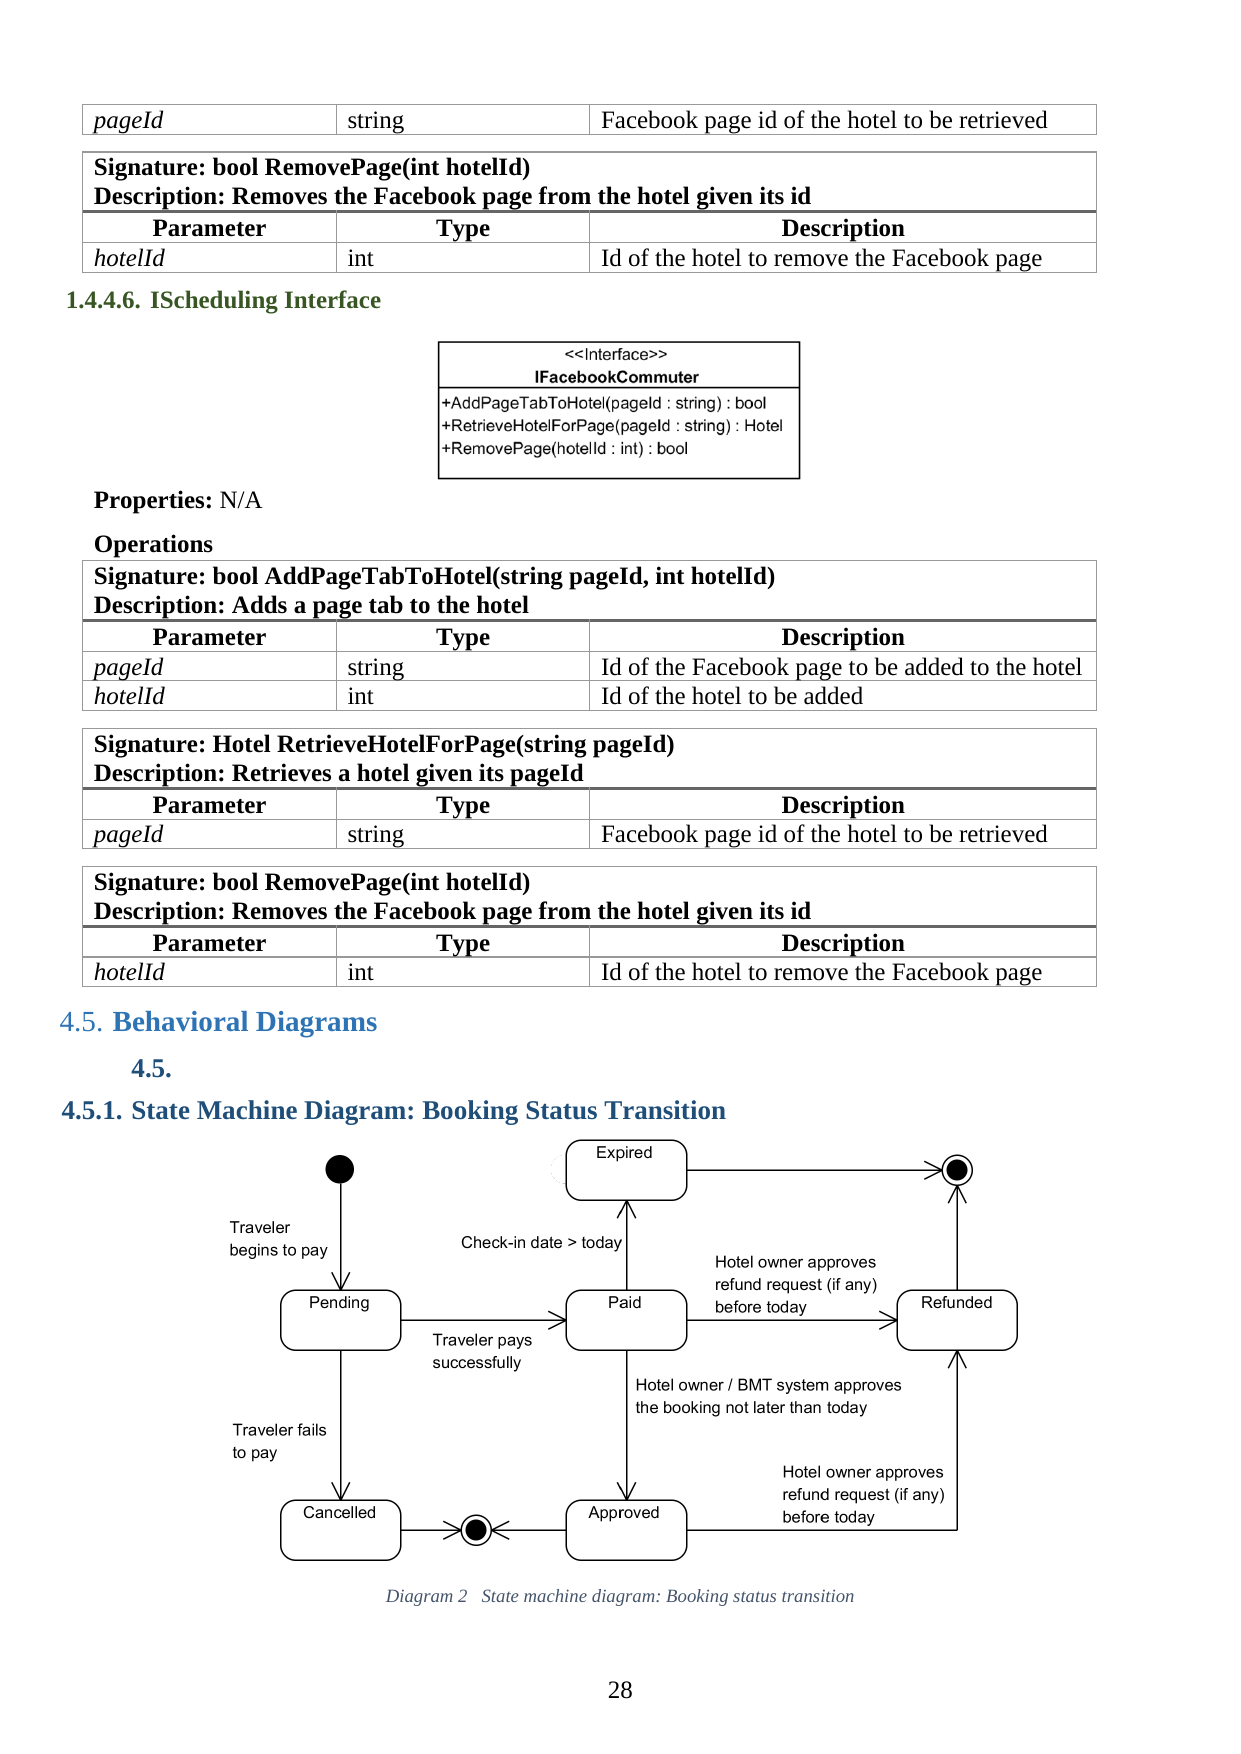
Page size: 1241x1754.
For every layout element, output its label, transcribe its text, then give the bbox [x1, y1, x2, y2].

table_cell pageId [83, 820, 336, 848]
table_cell Id of the hotel to be added [590, 681, 1096, 710]
table_cell Facebook page id of the hotel to be retrieved [590, 105, 1096, 133]
text Properties: N/A [94, 486, 1146, 514]
table_cell hotelId [83, 243, 336, 272]
subtitle IScheduling Interface [141, 285, 1146, 314]
subtitle State Machine Diagram: Booking Status Transition [122, 1094, 1146, 1126]
table_cell Description [590, 213, 1096, 242]
subtitle Behavioral Diagrams [103, 1004, 1146, 1037]
table_cell Parameter [83, 790, 336, 818]
table_header Signature: bool RemovePage(int hotelId) Description: Removes the Facebook page from the hotel given its id [83, 867, 1096, 924]
picture [217, 1136, 1023, 1566]
text Operations [94, 529, 1146, 558]
table_cell string [337, 105, 589, 133]
picture [435, 328, 805, 484]
table_cell string [337, 820, 589, 848]
table_cell hotelId [83, 681, 336, 710]
table_cell Parameter [83, 622, 336, 651]
table_header Signature: bool AddPageTabToHotel(string pageId, int hotelId) Description: Adds a page tab to the hotel [83, 561, 1096, 619]
table_cell int [337, 681, 589, 710]
table_cell Type [337, 622, 589, 651]
table_header Signature: bool RemovePage(int hotelId) Description: Removes the Facebook page from the hotel given its id [83, 153, 1096, 210]
table_cell Type [337, 213, 589, 242]
table_cell Description [590, 622, 1096, 651]
table_cell Facebook page id of the hotel to be retrieved [590, 820, 1096, 848]
table_cell Id of the Facebook page to be added to the hotel [590, 652, 1096, 680]
table_cell Id of the hotel to remove the Facebook page [590, 958, 1096, 986]
table_cell Parameter [83, 213, 336, 242]
table_cell Description [590, 928, 1096, 956]
text Diagram 2 State machine diagram: Booking status transition [94, 1585, 1146, 1607]
table_cell string [337, 652, 589, 680]
table_cell hotelId [83, 958, 336, 986]
table_cell int [337, 958, 589, 986]
table_cell Type [337, 928, 589, 956]
table_cell pageId [83, 652, 336, 680]
table_header Signature: Hotel RetrieveHotelForPage(string pageId) Description: Retrieves a hotel given its pageId [83, 729, 1096, 787]
table_cell int [337, 243, 589, 272]
table_cell Id of the hotel to remove the Facebook page [590, 243, 1096, 272]
table_cell Type [337, 790, 589, 818]
table_cell Description [590, 790, 1096, 818]
table_cell pageId [83, 105, 336, 133]
table_cell Parameter [83, 928, 336, 956]
